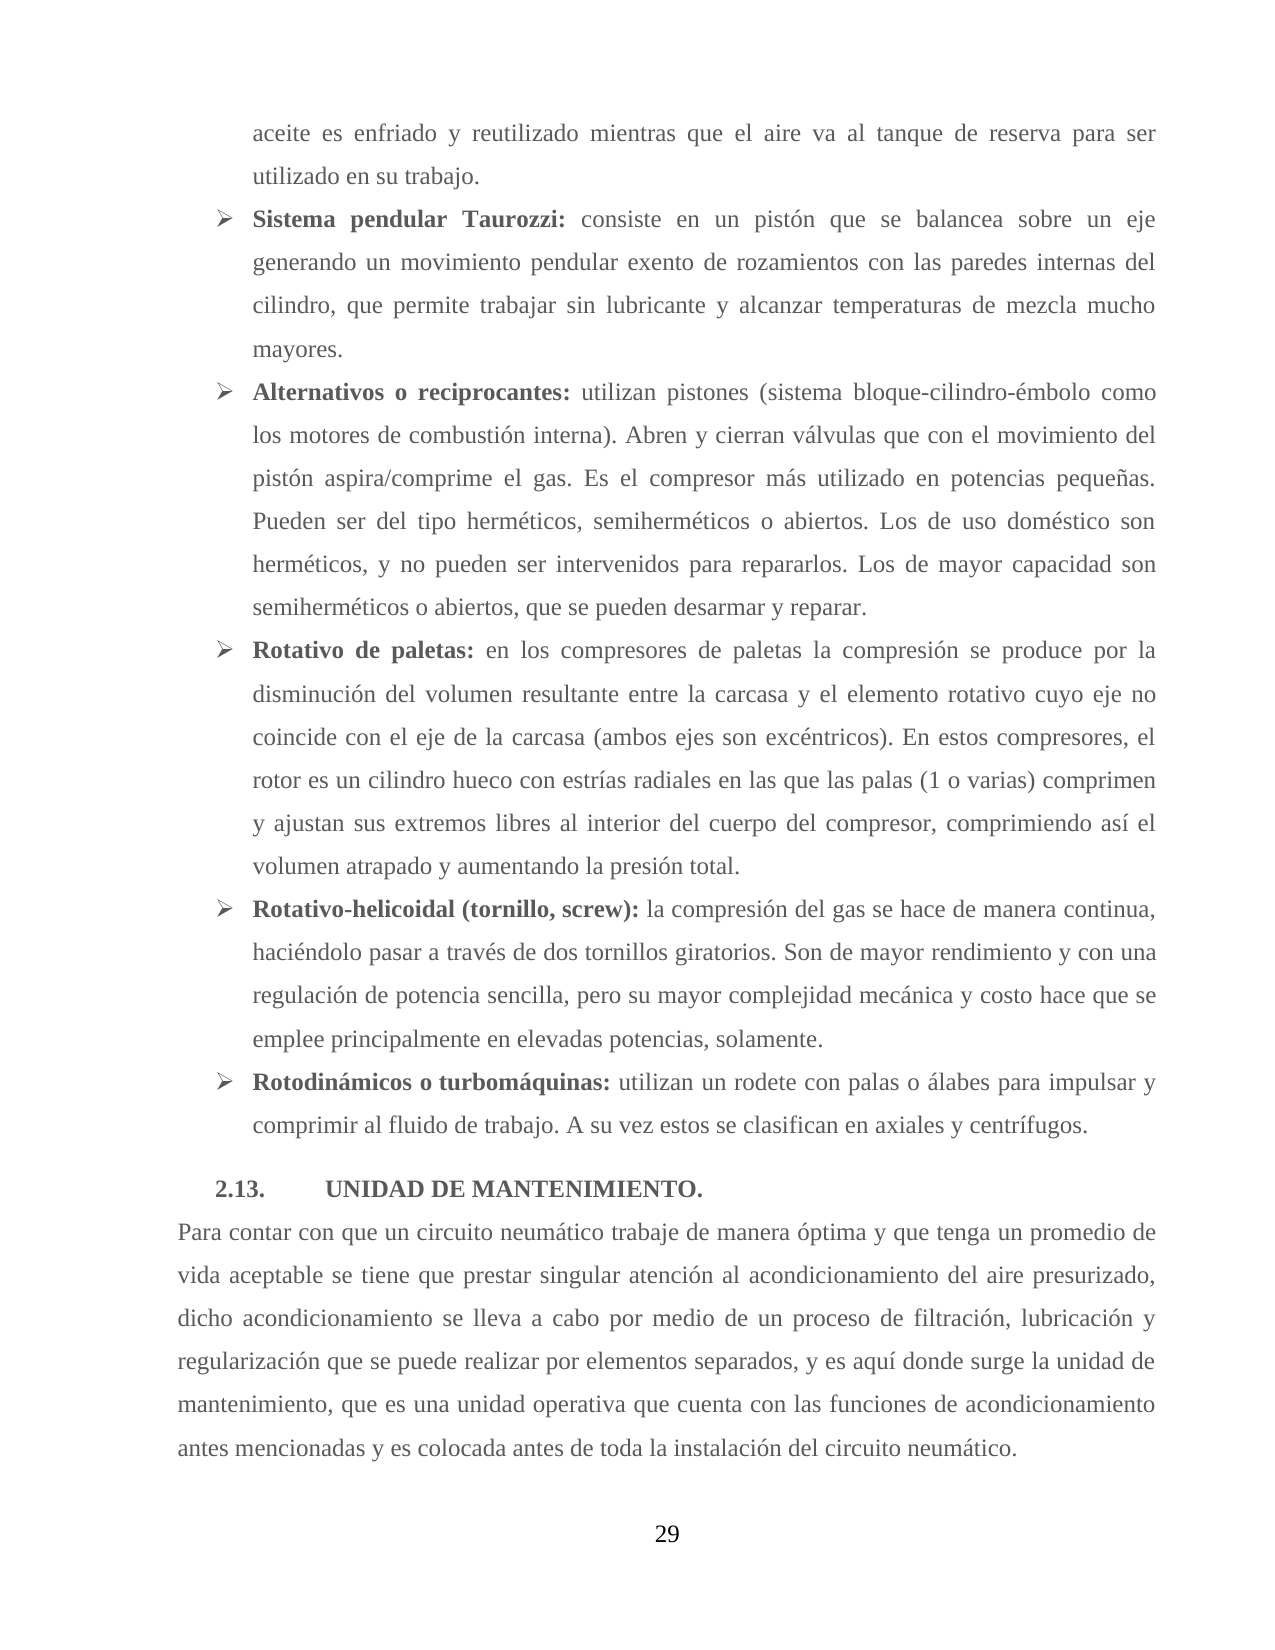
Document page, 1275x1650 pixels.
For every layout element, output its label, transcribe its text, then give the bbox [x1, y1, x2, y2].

text Para contar con que un circuito neumático trabaje de manera óptima y que tenga un promedio de vida aceptable se tiene que prestar singular atención al acondicionamiento del aire presurizado, dicho acondicionamiento se lleva a cabo por medio de un proceso de filtración, lubricación y regularización que se puede realizar por elementos separados, y es aquí donde surge la unidad de mantenimiento, que es una unidad operativa que cuenta con las funciones de acondicionamiento antes mencionadas y es colocada antes de toda la instalación del circuito neumático. [177, 1217, 1157, 1461]
list Sistema pendular Taurozzi: consiste en un pistón que se balancea sobre un eje generando un movimiento pendular exento de rozamientos con las paredes internas del cilindro, que permite trabajar sin lubricante y alcanzar temperaturas de mezcla mucho mayores. [215, 204, 1157, 362]
list Rotodinámicos o turbomáquinas: utilizan un rodete con palas o álabes para impulsar y comprimir al fluido de trabajo. A su vez estos se clasifican en axiales y centrífugos. [215, 1067, 1157, 1139]
list Rotativo de paletas: en los compresores de paletas la compresión se produce por la disminución del volumen resultante entre la carcasa y el elemento rotativo cuyo eje no coincide con el eje de la carcasa (ambos ejes son excéntricos). En estos compresores, el rotor es un cilindro hueco con estrías radiales en las que las palas (1 o varias) comprimen y ajustan sus extremos libres al interior del cuerpo del compresor, comprimiendo así el volumen atrapado y aumentando la presión total. [215, 636, 1157, 880]
list Alternativos o reciprocantes: utilizan pistones (sistema bloque-cilindro-émbolo como los motores de combustión interna). Abren y cierran válvulas que con el movimiento del pistón aspira/comprime el gas. Es el compresor más utilizado en potencias pequeñas. Pueden ser del tipo herméticos, semiherméticos o abiertos. Los de uso doméstico son herméticos, y no pueden ser intervenidos para repararlos. Los de mayor capacidad son semiherméticos o abiertos, que se pueden desarmar y reparar. [215, 377, 1157, 621]
subtitle UNIDAD DE MANTENIMIENTO. [215, 1174, 1157, 1203]
list Rotativo-helicoidal (tornillo, screw): la compresión del gas se hace de manera continua, haciéndolo pasar a través de dos tornillos giratorios. Son de mayor rendimiento y con una regulación de potencia sencilla, pero su mayor complejidad mecánica y costo hace que se emplee principalmente en elevadas potencias, solamente. [215, 894, 1157, 1052]
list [215, 118, 1157, 190]
